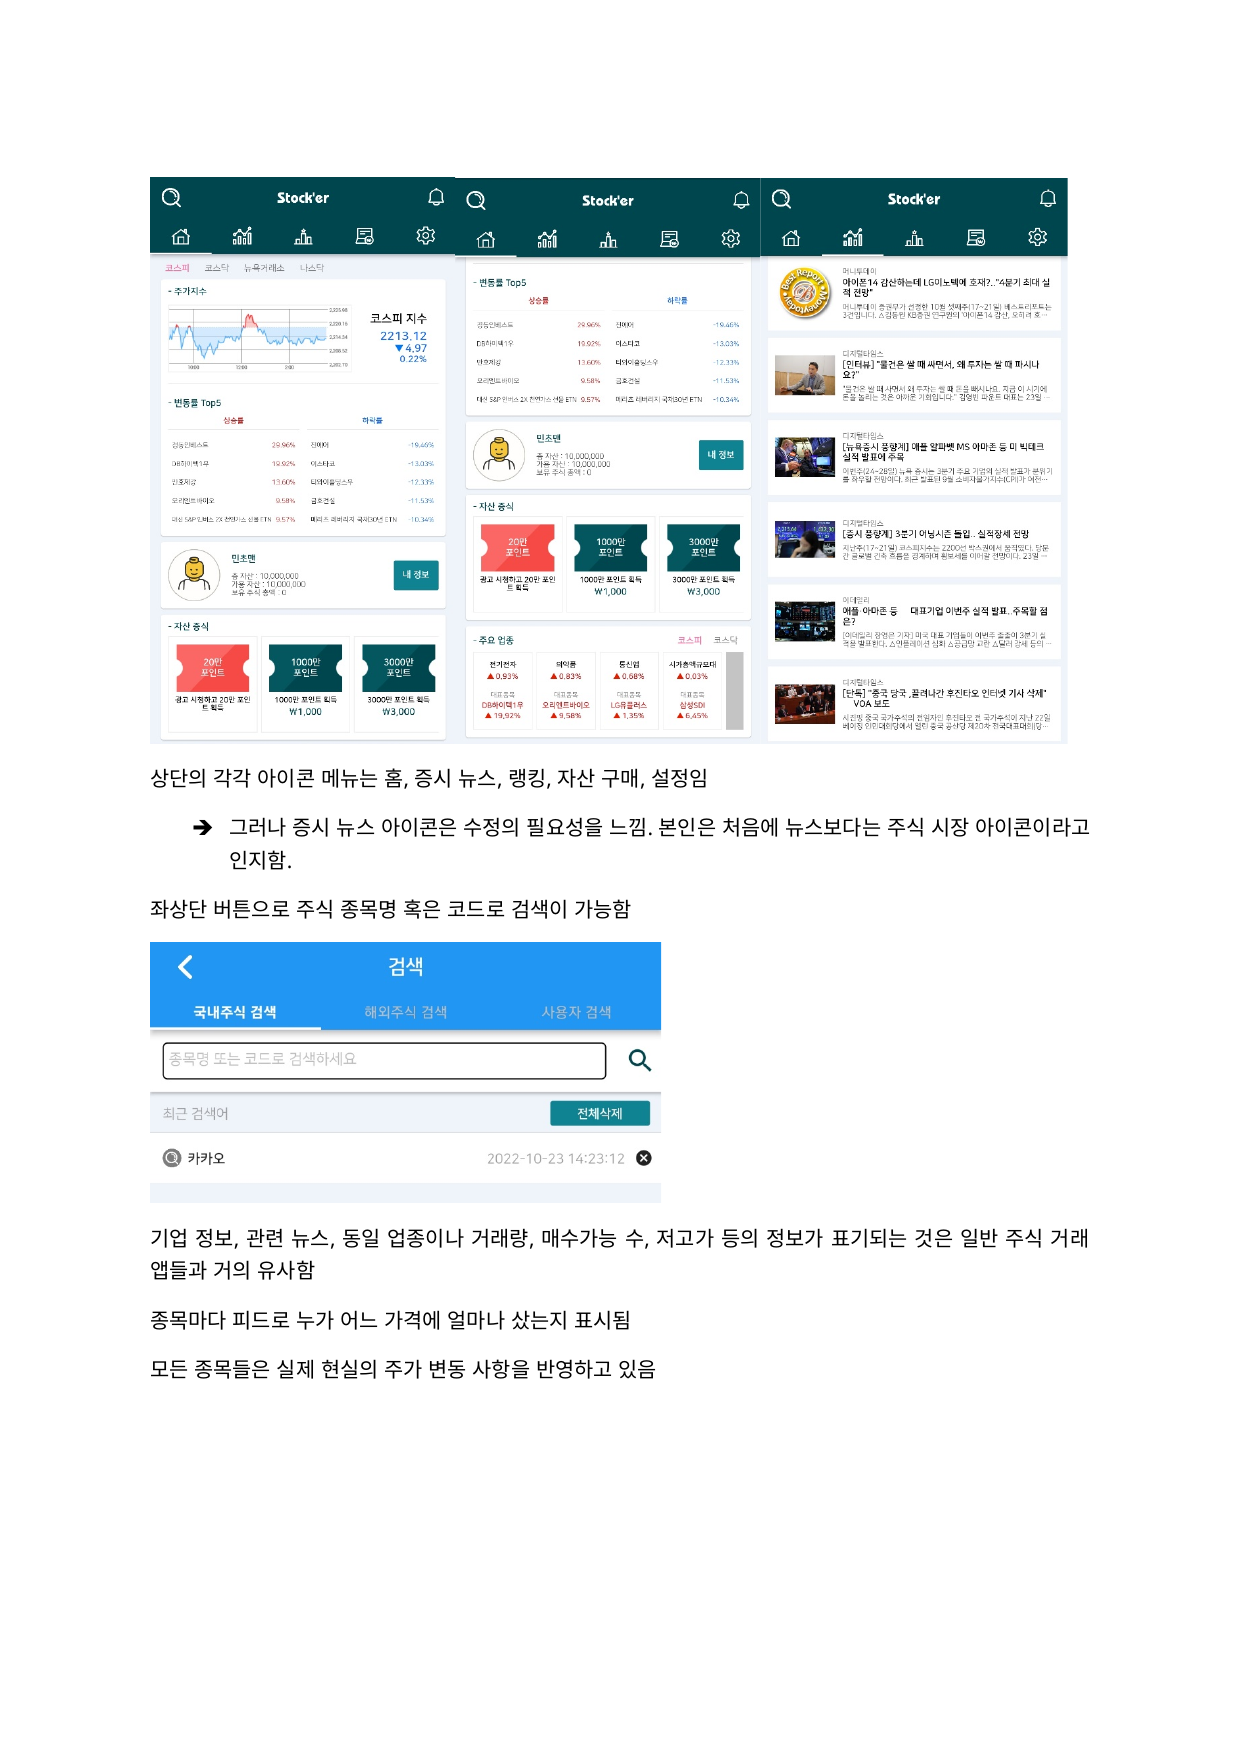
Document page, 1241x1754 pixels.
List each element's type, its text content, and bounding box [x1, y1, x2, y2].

text -> 각 주가 지수는 라인그래프를 통해 그려지고, 현재 지수와 등락도, 변동률 순위가 표기됨 [456, 177, 1090, 743]
text 기업 정보, 관련 뉴스, 동일 업종이나 거래량, 매수가능 수, 저고가 등의 정보가 표기되는 것은 일반 주식 거래 앱들과 거의 유사함 [150, 1222, 1090, 1285]
text 종목마다 피드로 누가 어느 가격에 얼마나 샀는지 표시됨 [150, 1304, 1090, 1334]
text 좌상단 버튼으로 주식 종목명 혹은 코드로 검색이 가능함 [150, 894, 1090, 924]
list 그러나 증시 뉴스 아이콘은 수정의 필요성을 느낌. 본인은 처음에 뉴스보다는 주식 시장 아이콘이라고 인지함. [192, 812, 1090, 874]
text 상단의 각각 아이콘 메뉴는 홈, 증시 뉴스, 랭킹, 자산 구매, 설정임 [150, 762, 1090, 792]
text 모든 종목들은 실제 현실의 주가 변동 사항을 반영하고 있음 [150, 1353, 1090, 1383]
picture [150, 942, 662, 1203]
picture [150, 177, 1068, 744]
